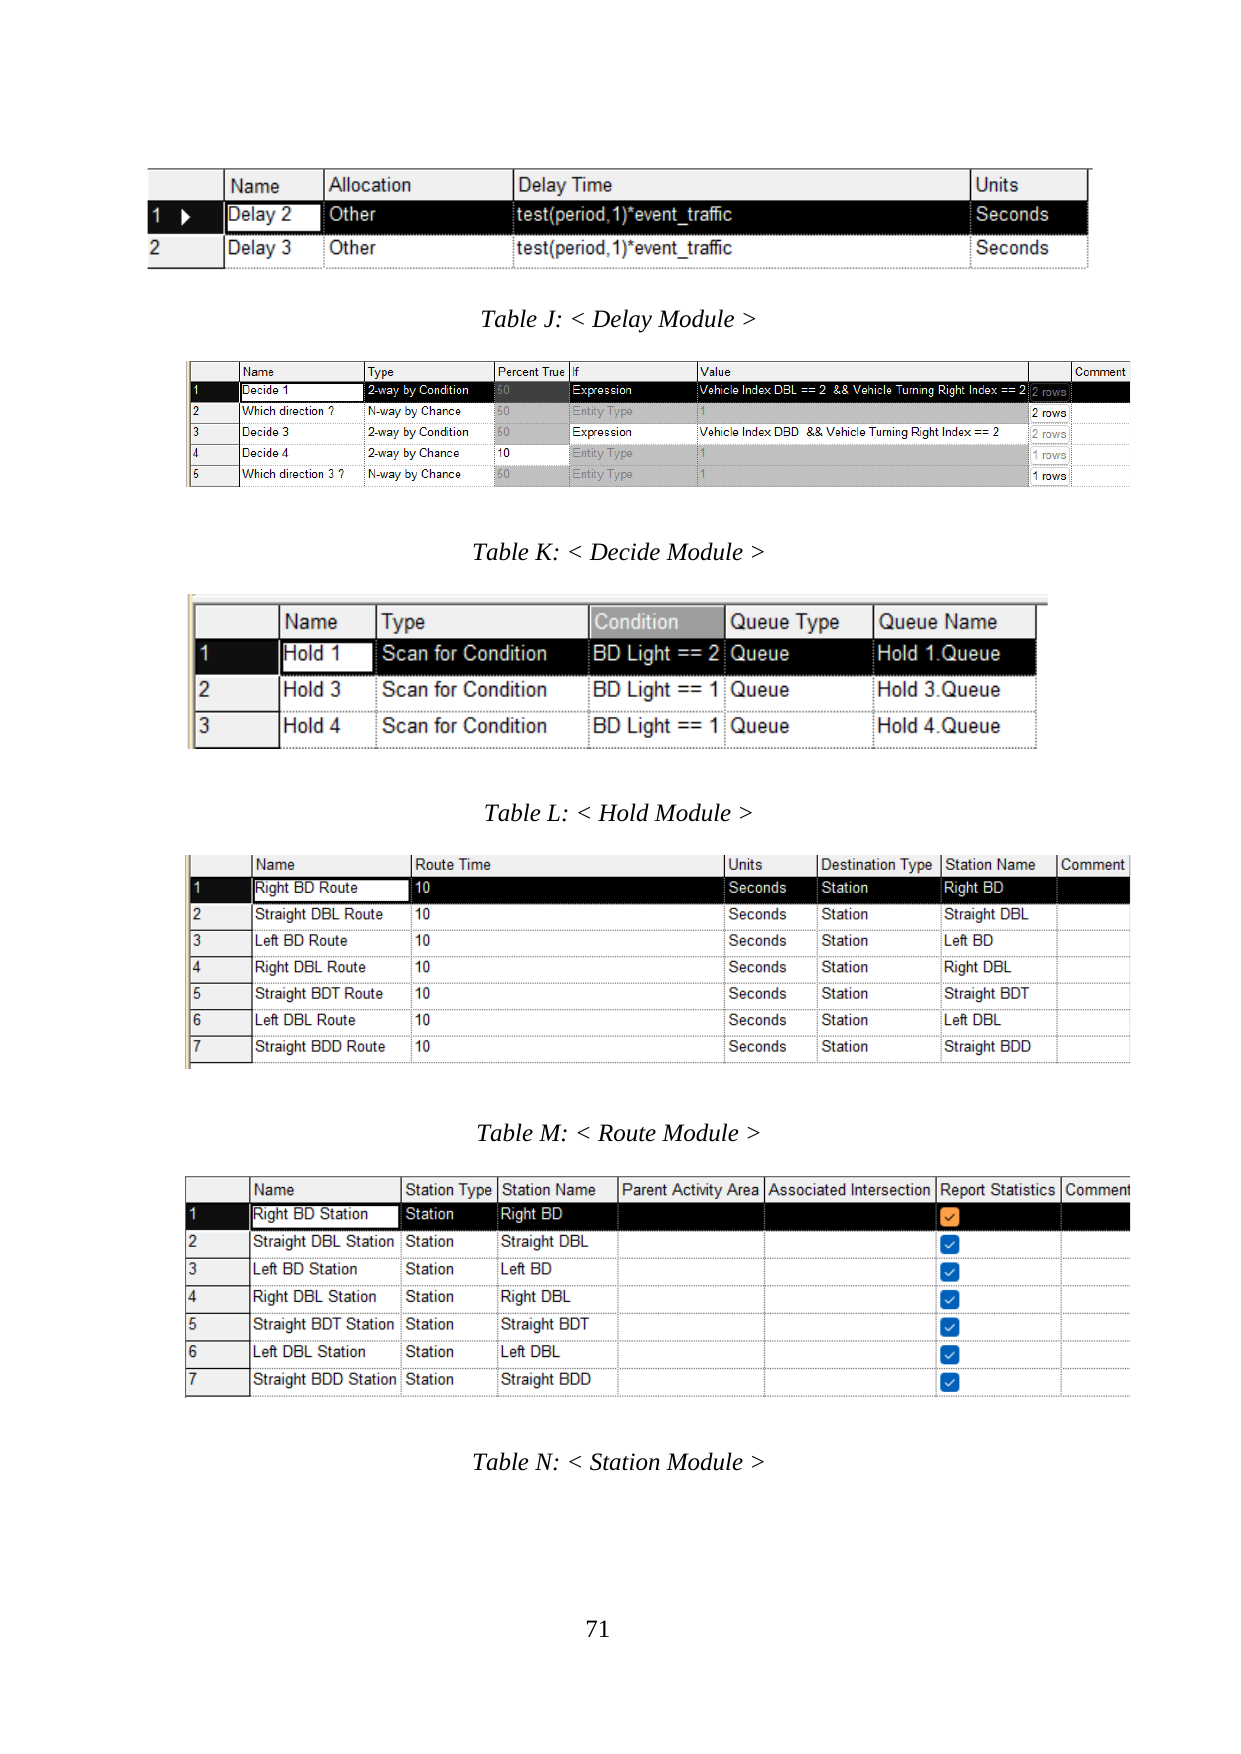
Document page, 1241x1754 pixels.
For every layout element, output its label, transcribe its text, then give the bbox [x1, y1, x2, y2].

picture [185, 1176, 1130, 1398]
picture [185, 855, 1130, 1069]
text Table M: < Route Module > [148, 1118, 1092, 1147]
text Table J: < Delay Module > [148, 275, 1092, 332]
picture [185, 594, 1048, 749]
picture [185, 361, 1130, 487]
picture [147, 168, 1093, 275]
text Table L: < Hold Module > [148, 798, 1092, 827]
text Table K: < Decide Module > [148, 537, 1092, 565]
text Table N: < Station Module > [148, 1447, 1092, 1476]
